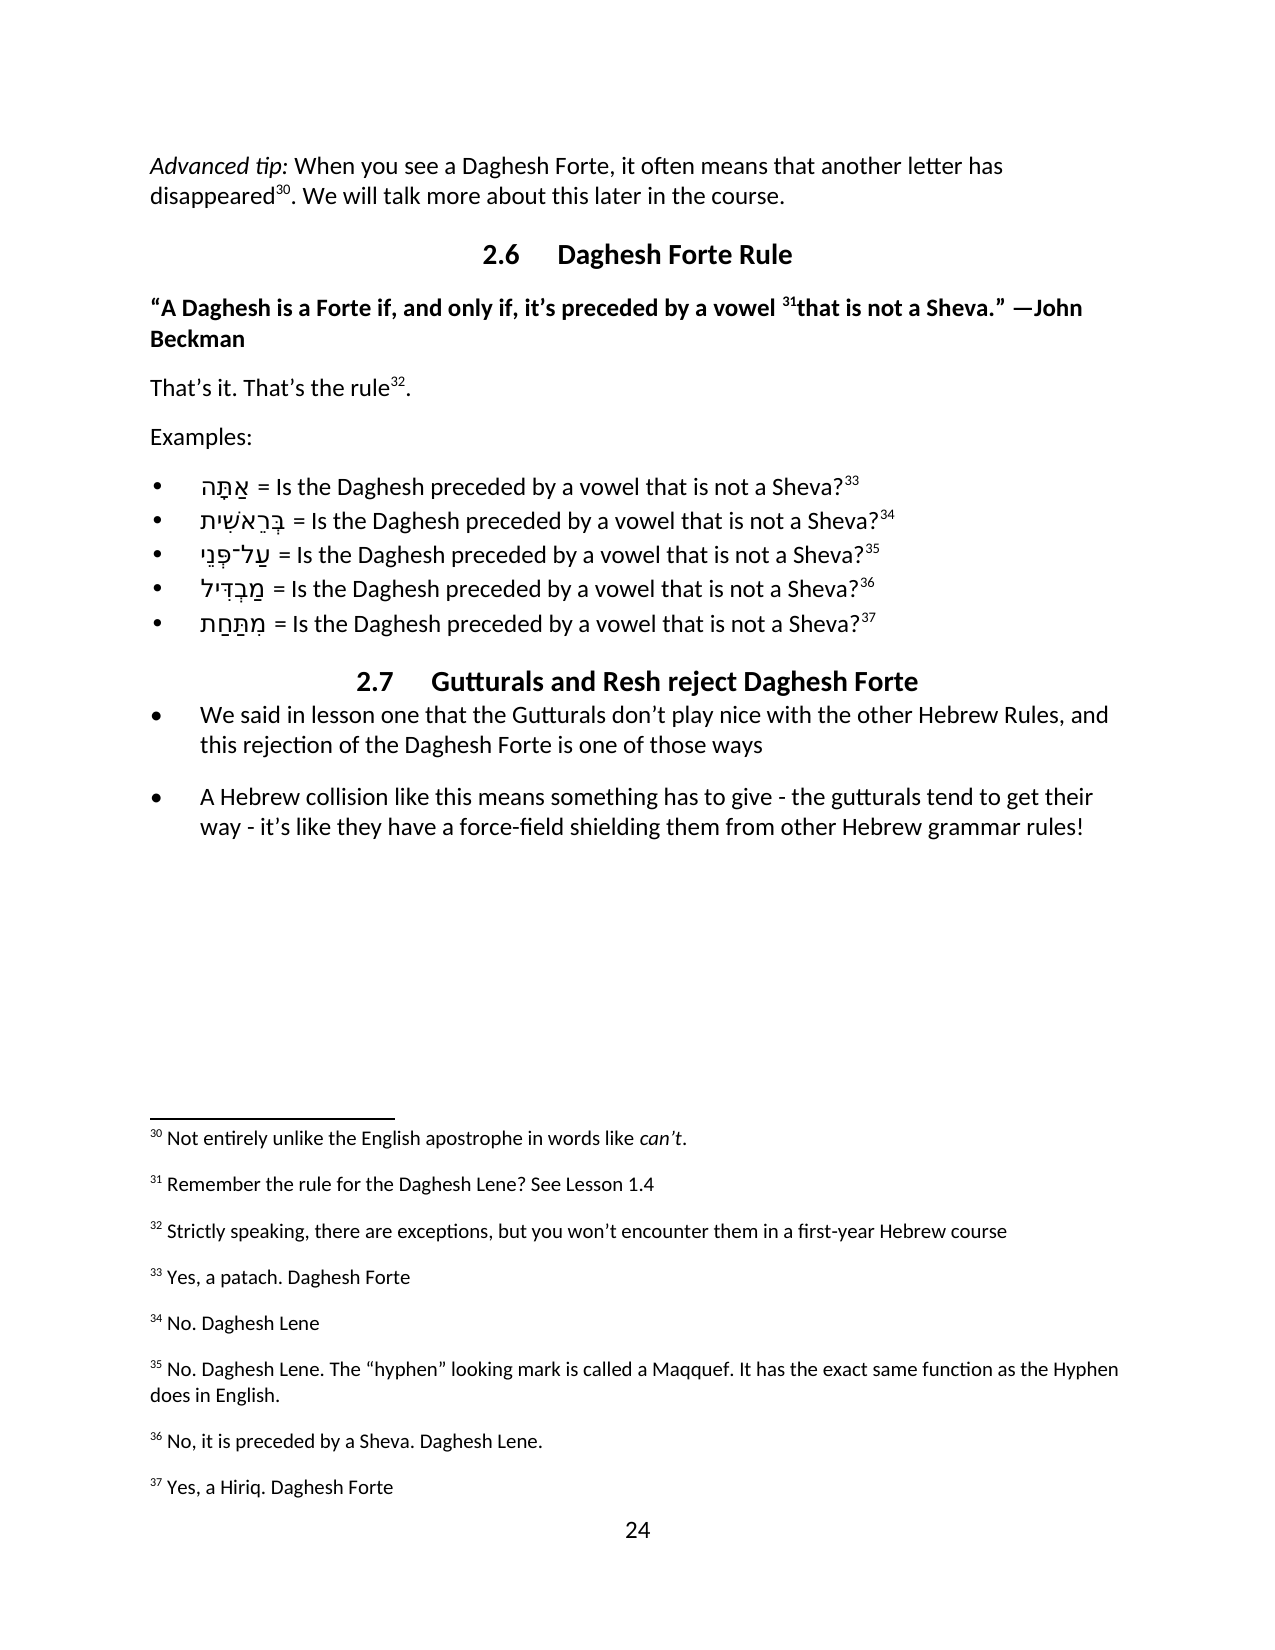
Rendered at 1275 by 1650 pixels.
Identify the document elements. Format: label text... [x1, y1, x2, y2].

text Examples: [150, 422, 1125, 452]
list We said in lesson one that the Gutturals don’t play nice with the other Hebrew Rules, and this rejection of the Daghesh Forte is one of those ways [150, 699, 1125, 760]
list עַל־פְּנֵי = Is the Daghesh preceded by a vowel that is not a Sheva? [150, 539, 1125, 570]
list אַתָּה = Is the Daghesh preceded by a vowel that is not a Sheva? [150, 471, 1125, 501]
subtitle “A Daghesh is a Forte if, and only if, it’s preceded by a vowel that is not a Sheva.” —John Beckman [150, 292, 1125, 353]
subtitle 2.7 Gutturals and Resh reject Daghesh Forte [150, 663, 1125, 699]
text That’s it. That’s the rule. [150, 372, 1125, 403]
text Advanced tip: When you see a Daghesh Forte, it often means that another letter has disappeared. We will talk more about this later in the course. [150, 150, 1125, 211]
list מַבְדִּיל = Is the Daghesh preceded by a vowel that is not a Sheva? [150, 574, 1125, 604]
subtitle 2.6 Daghesh Forte Rule [150, 236, 1125, 272]
list מִתַּחַת = Is the Daghesh preceded by a vowel that is not a Sheva? [150, 608, 1125, 638]
list בְּרֵאשִׁית = Is the Daghesh preceded by a vowel that is not a Sheva? [150, 505, 1125, 536]
list A Hebrew collision like this means something has to give - the gutturals tend to get their way - it’s like they have a force-field shielding them from other Hebrew grammar rules! [150, 781, 1125, 842]
